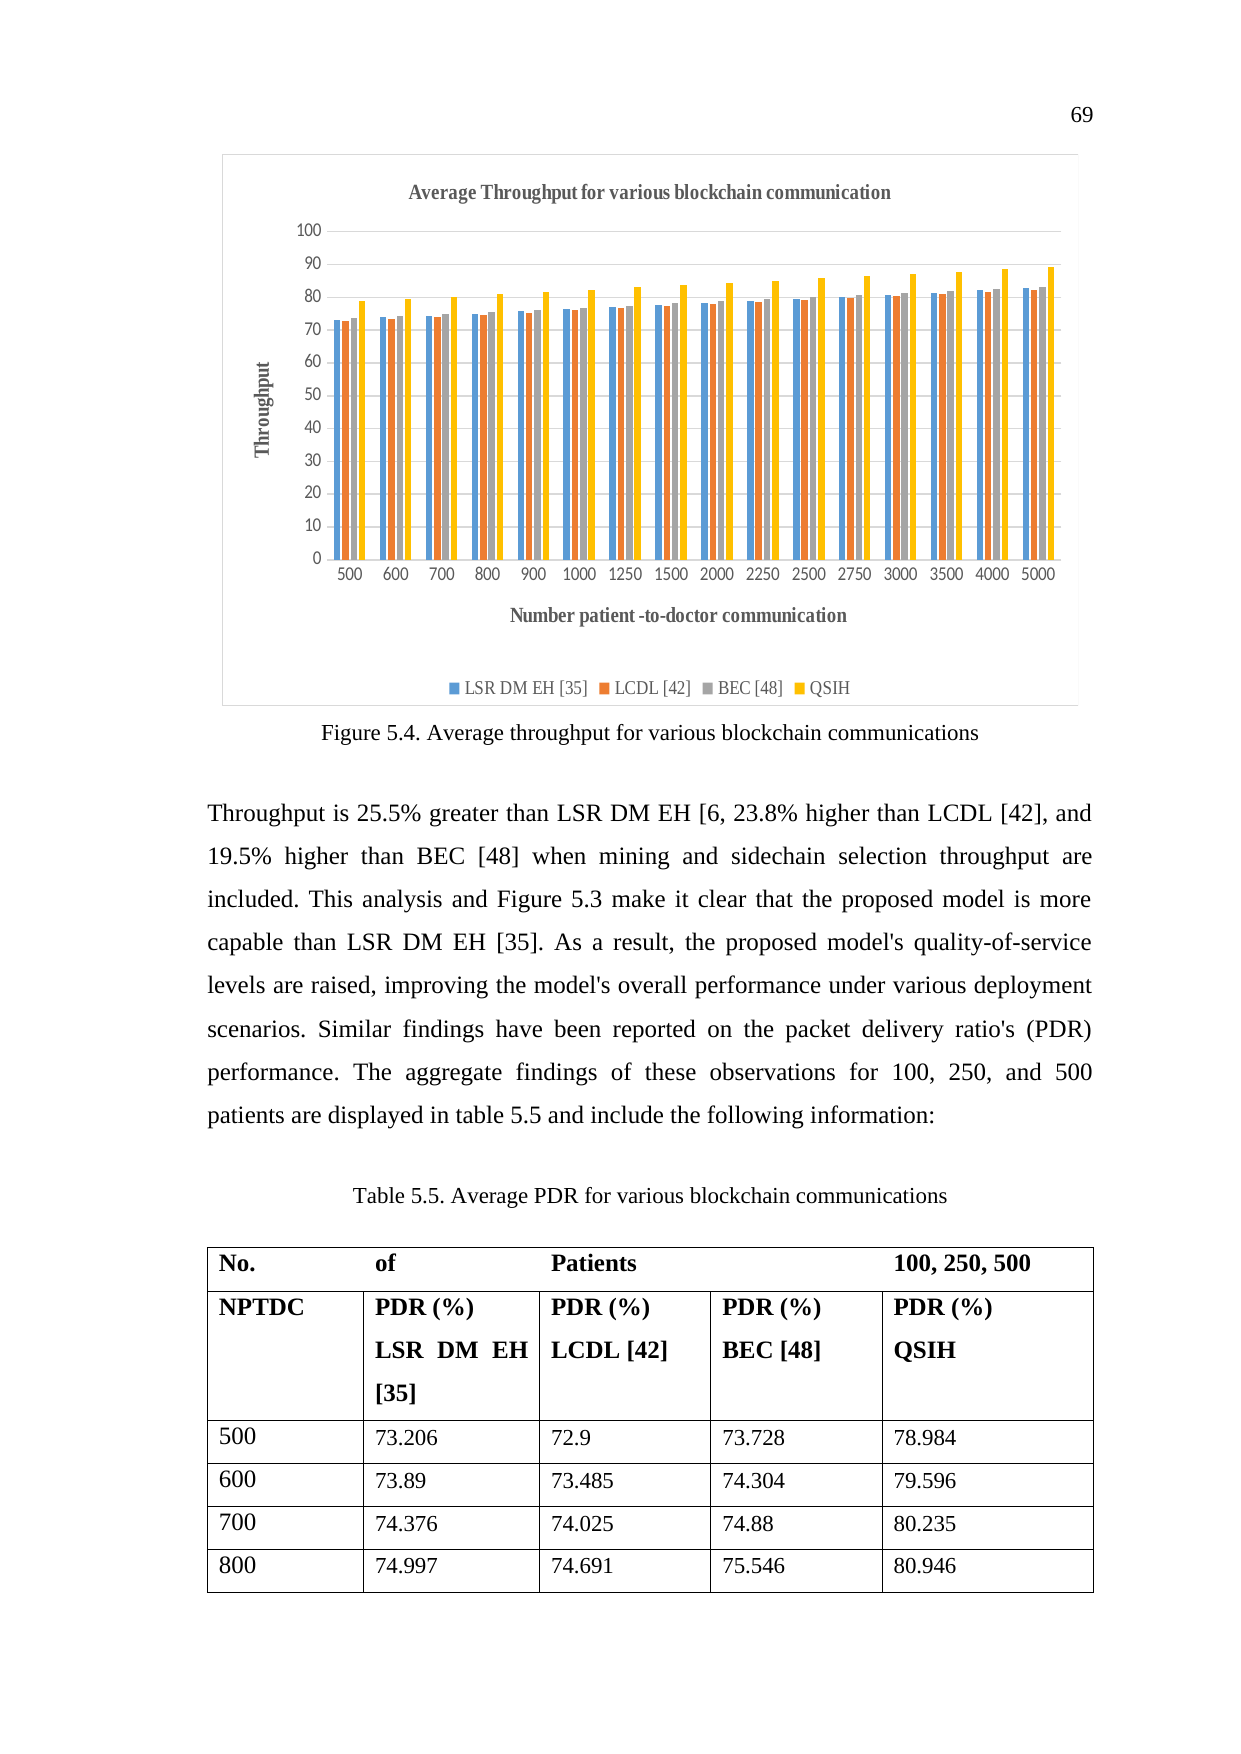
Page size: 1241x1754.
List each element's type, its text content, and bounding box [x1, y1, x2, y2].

table_cell 800 [208, 1550, 363, 1592]
table_header [711, 1248, 882, 1291]
table_cell 500 [208, 1421, 363, 1463]
table_header 100, 250, 500 [882, 1248, 1093, 1291]
text Figure 5.4. Average throughput for various blockchain communications [207, 719, 1093, 745]
table_cell 74.997 [364, 1550, 539, 1592]
table_cell 73.728 [711, 1421, 882, 1463]
table_cell 74.025 [540, 1507, 710, 1549]
table_cell 78.984 [883, 1421, 1093, 1463]
table_cell 75.546 [711, 1550, 882, 1592]
text Table 5.5. Average PDR for various blockchain communications [207, 1182, 1093, 1209]
table_cell 73.89 [364, 1464, 539, 1506]
table_cell 72.9 [540, 1421, 710, 1463]
table_header Patients [540, 1248, 711, 1291]
table_cell PDR (%) LSR DM EH [35] [364, 1292, 539, 1420]
table_cell 74.88 [711, 1507, 882, 1549]
table_cell 74.691 [540, 1550, 710, 1592]
table_cell 74.304 [711, 1464, 882, 1506]
table_cell NPTDC [208, 1292, 363, 1420]
table_cell 73.206 [364, 1421, 539, 1463]
table_cell PDR (%) QSIH [883, 1292, 1093, 1420]
table_cell PDR (%) BEC [48] [711, 1292, 882, 1420]
table_cell 700 [208, 1507, 363, 1549]
table_cell PDR (%) LCDL [42] [540, 1292, 710, 1420]
table_header of [364, 1248, 539, 1291]
table_cell 80.946 [883, 1550, 1093, 1592]
text Throughput is 25.5% greater than LSR DM EH [6, 23.8% higher than LCDL [42], and 19.5% higher than BEC [48] when mining and sidechain selection throughput are included. This analysis and Figure 5.3 make it clear that the proposed model is more capable than LSR DM EH [35]. As a result, the proposed model's quality-of-service levels are raised, improving the model's overall performance under various deployment scenarios. Similar findings have been reported on the packet delivery ratio's (PDR) performance. The aggregate findings of these observations for 100, 250, and 500 patients are displayed in table 5.5 and include the following information: [207, 798, 1093, 1129]
table_cell 73.485 [540, 1464, 710, 1506]
table_header No. [208, 1248, 363, 1291]
table_cell 80.235 [883, 1507, 1093, 1549]
table_cell 600 [208, 1464, 363, 1506]
table_cell 79.596 [883, 1464, 1093, 1506]
table_cell 74.376 [364, 1507, 539, 1549]
